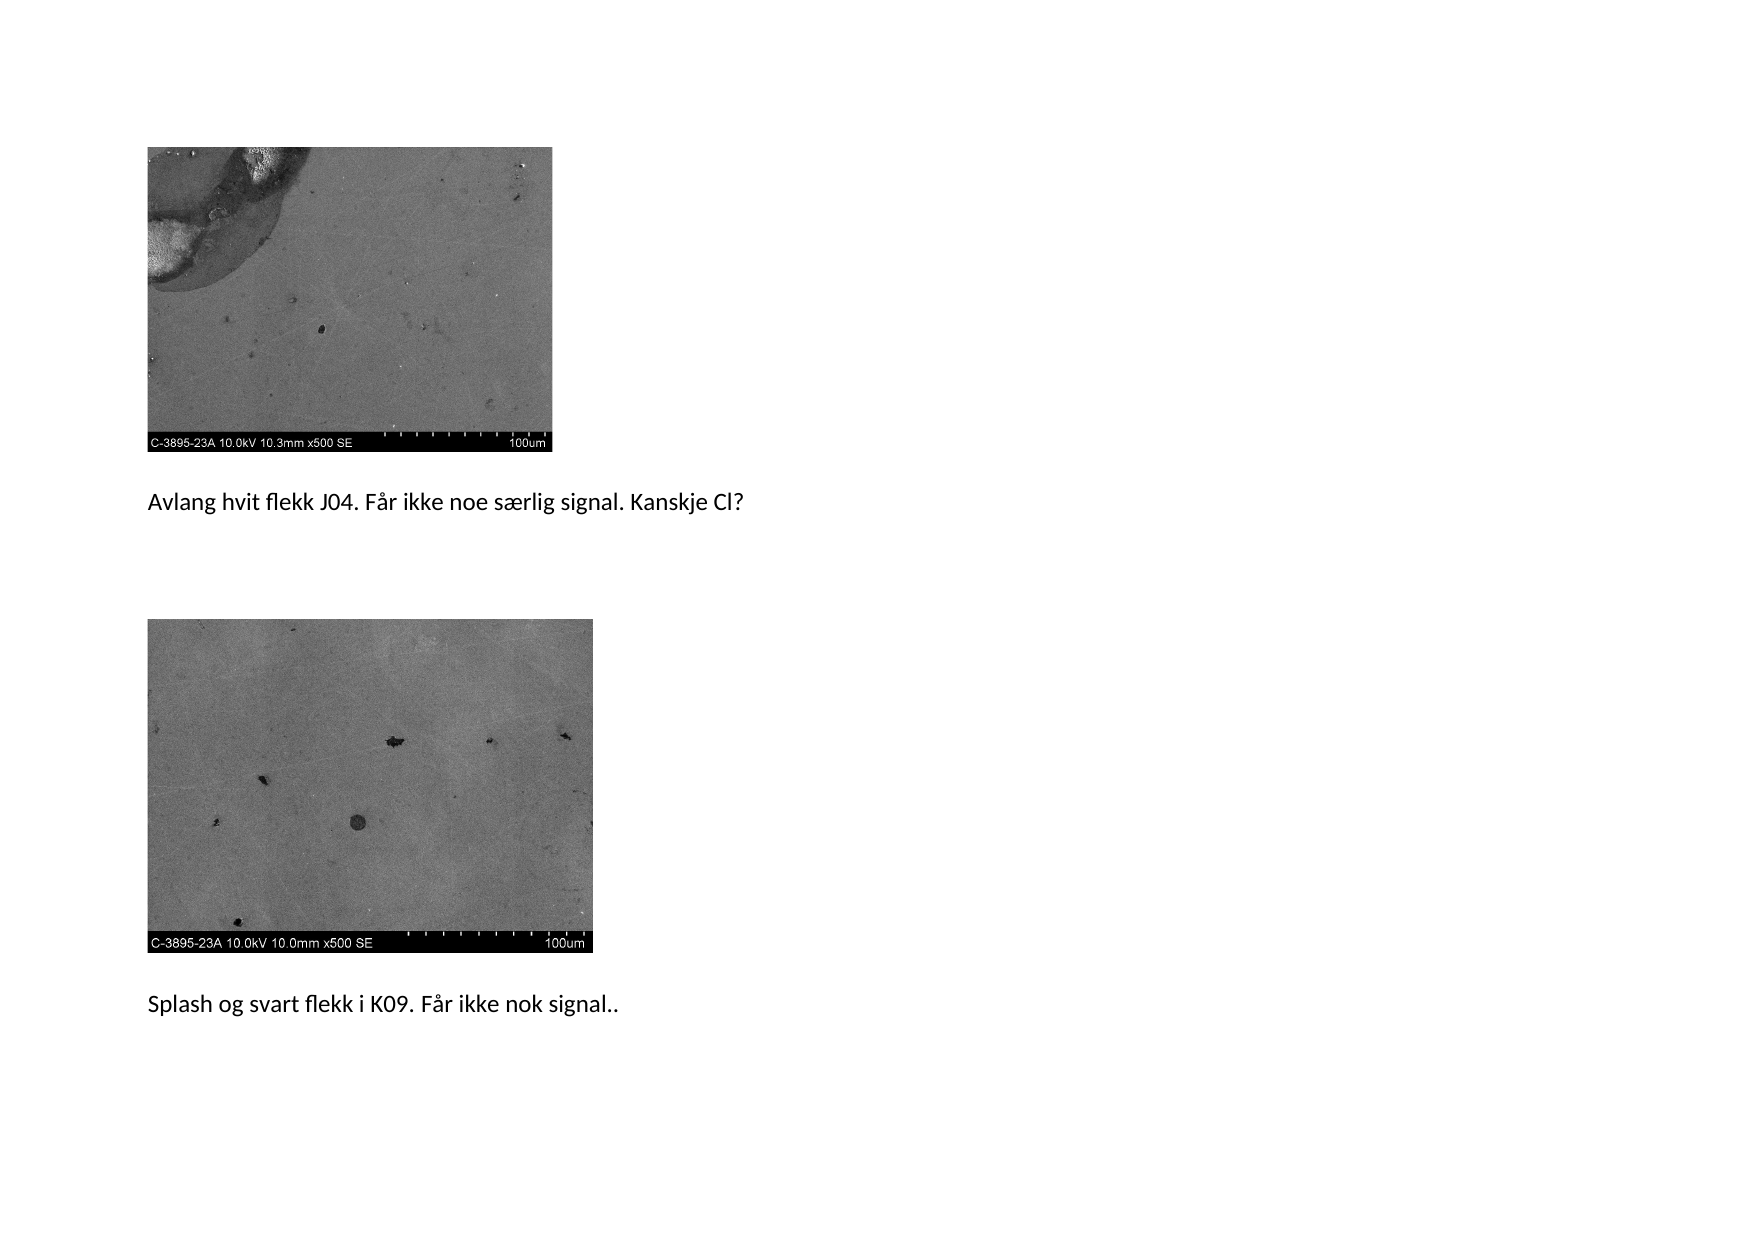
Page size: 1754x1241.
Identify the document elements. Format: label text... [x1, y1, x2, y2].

text Avlang hvit flekk J04. Får ikke noe særlig signal. Kanskje Cl? [148, 486, 1606, 516]
text Splash og svart flekk i K09. Får ikke nok signal.. [148, 988, 1606, 1018]
picture [147, 147, 553, 452]
picture [147, 619, 593, 953]
